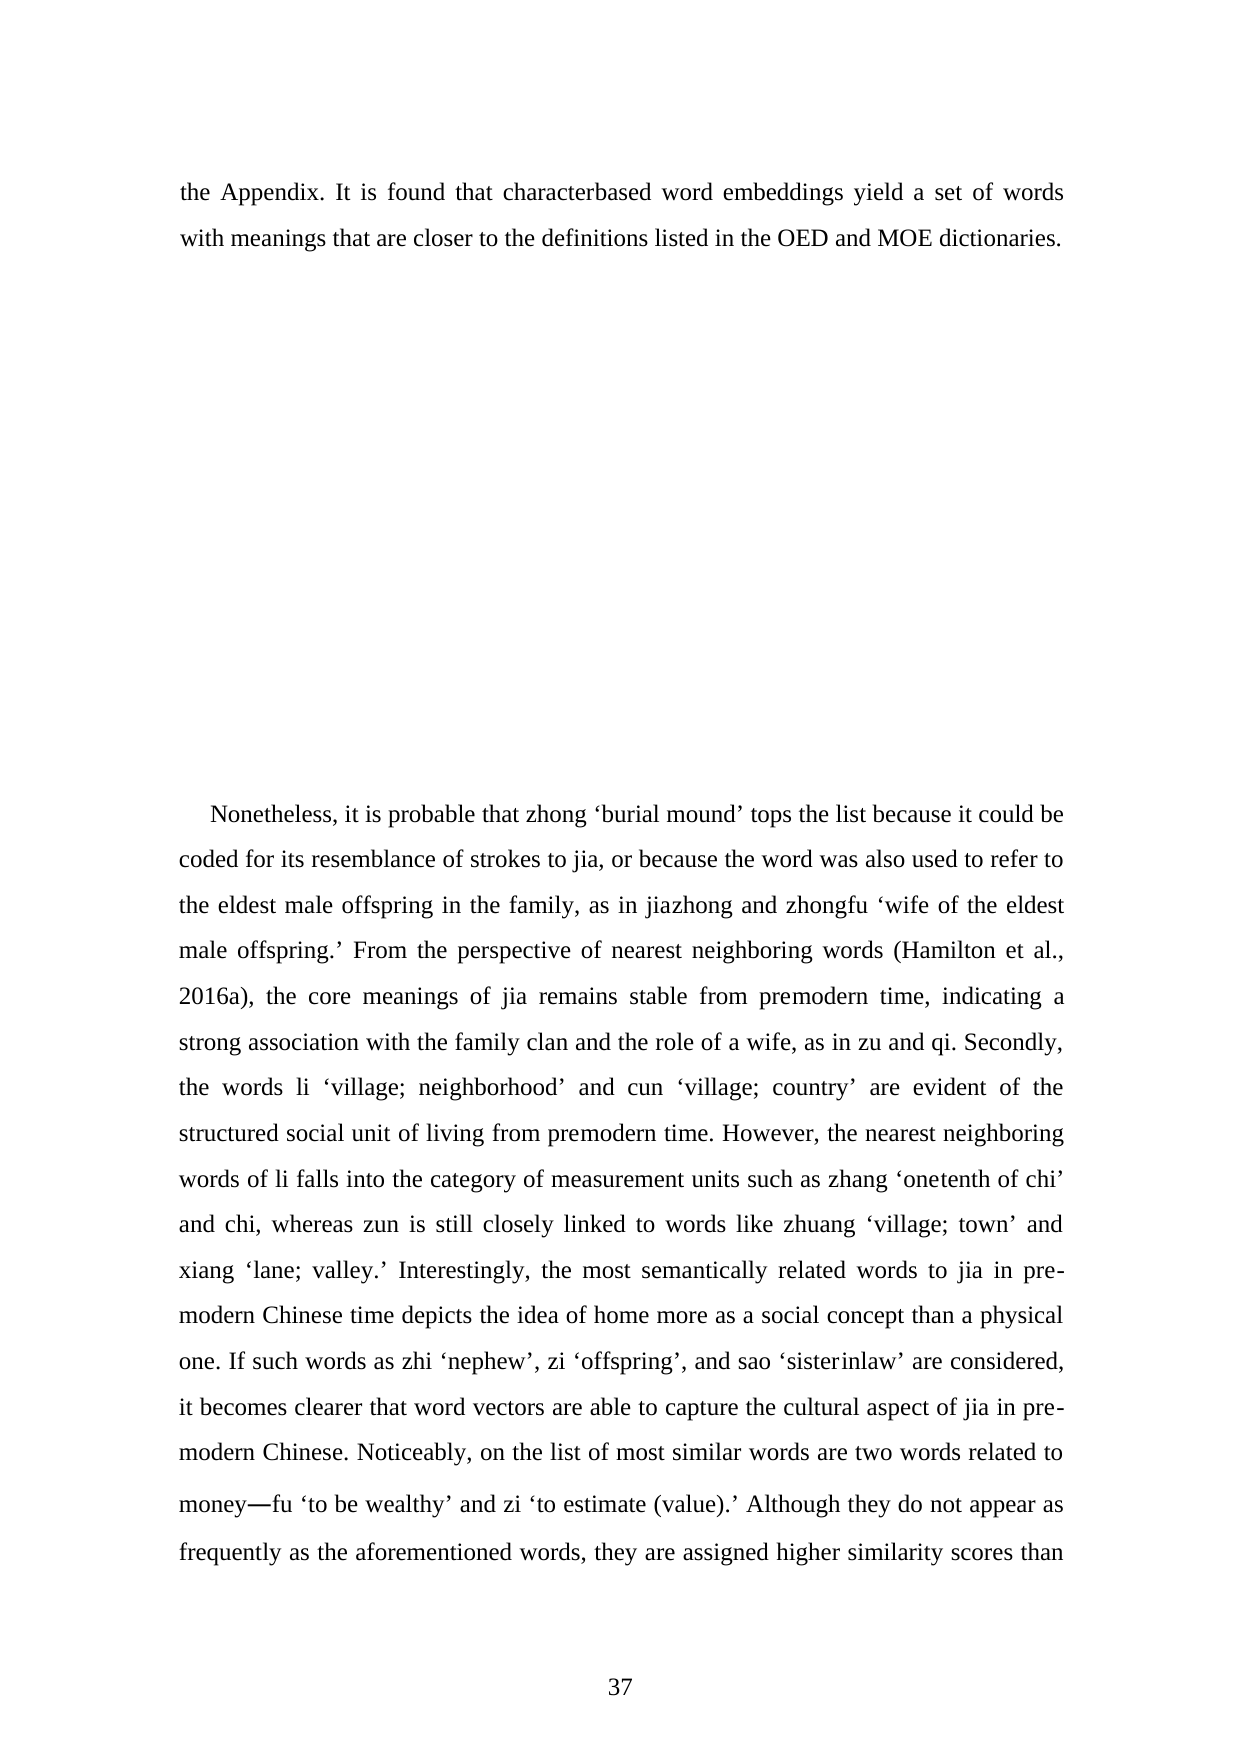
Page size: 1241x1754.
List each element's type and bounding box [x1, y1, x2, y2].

text [179, 177, 1064, 252]
text [179, 799, 1064, 1566]
